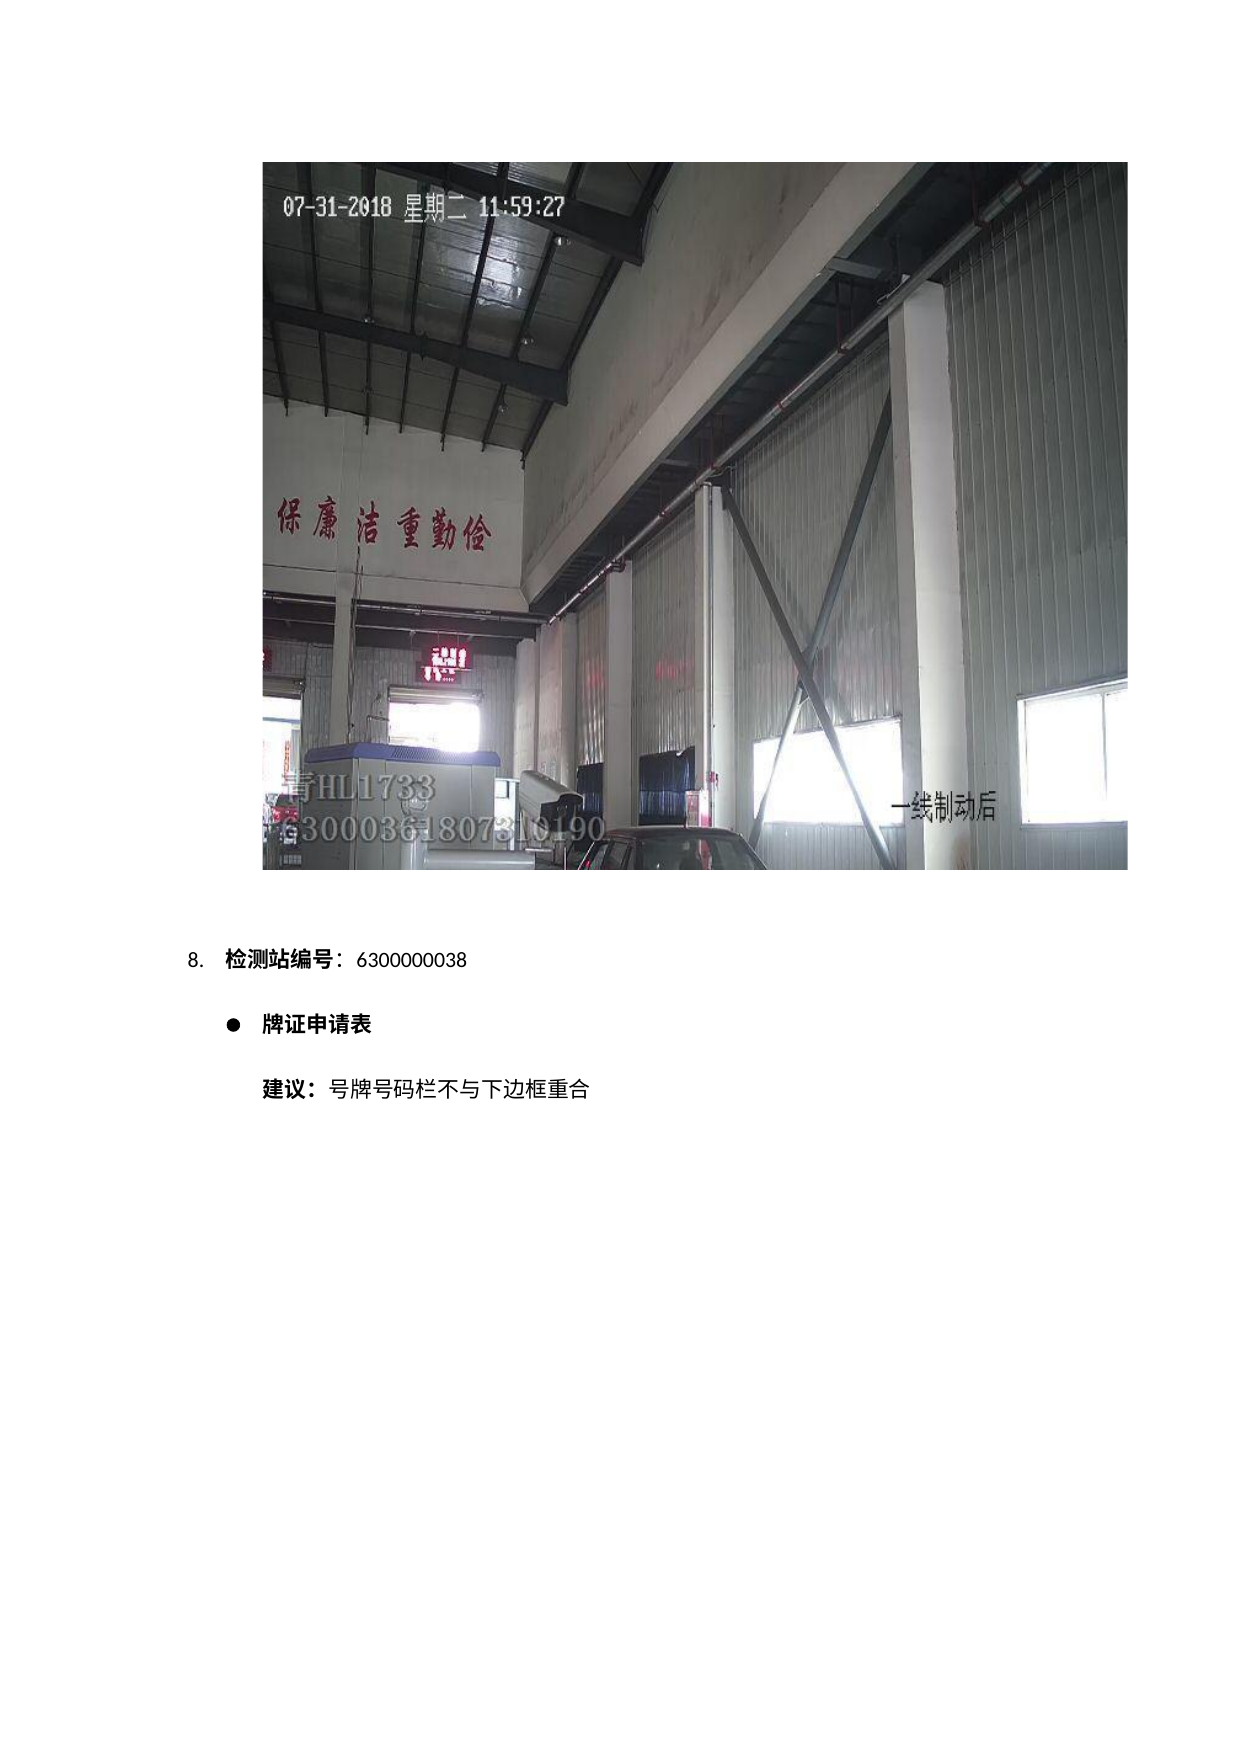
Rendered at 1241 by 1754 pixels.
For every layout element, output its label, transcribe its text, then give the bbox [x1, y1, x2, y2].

picture [262, 162, 1128, 870]
list 牌证申请表 [225, 1007, 1053, 1039]
list 检测站编号：6300000038 [187, 942, 1053, 974]
list 建议：号牌号码栏不与下边框重合 [262, 1072, 1053, 1104]
